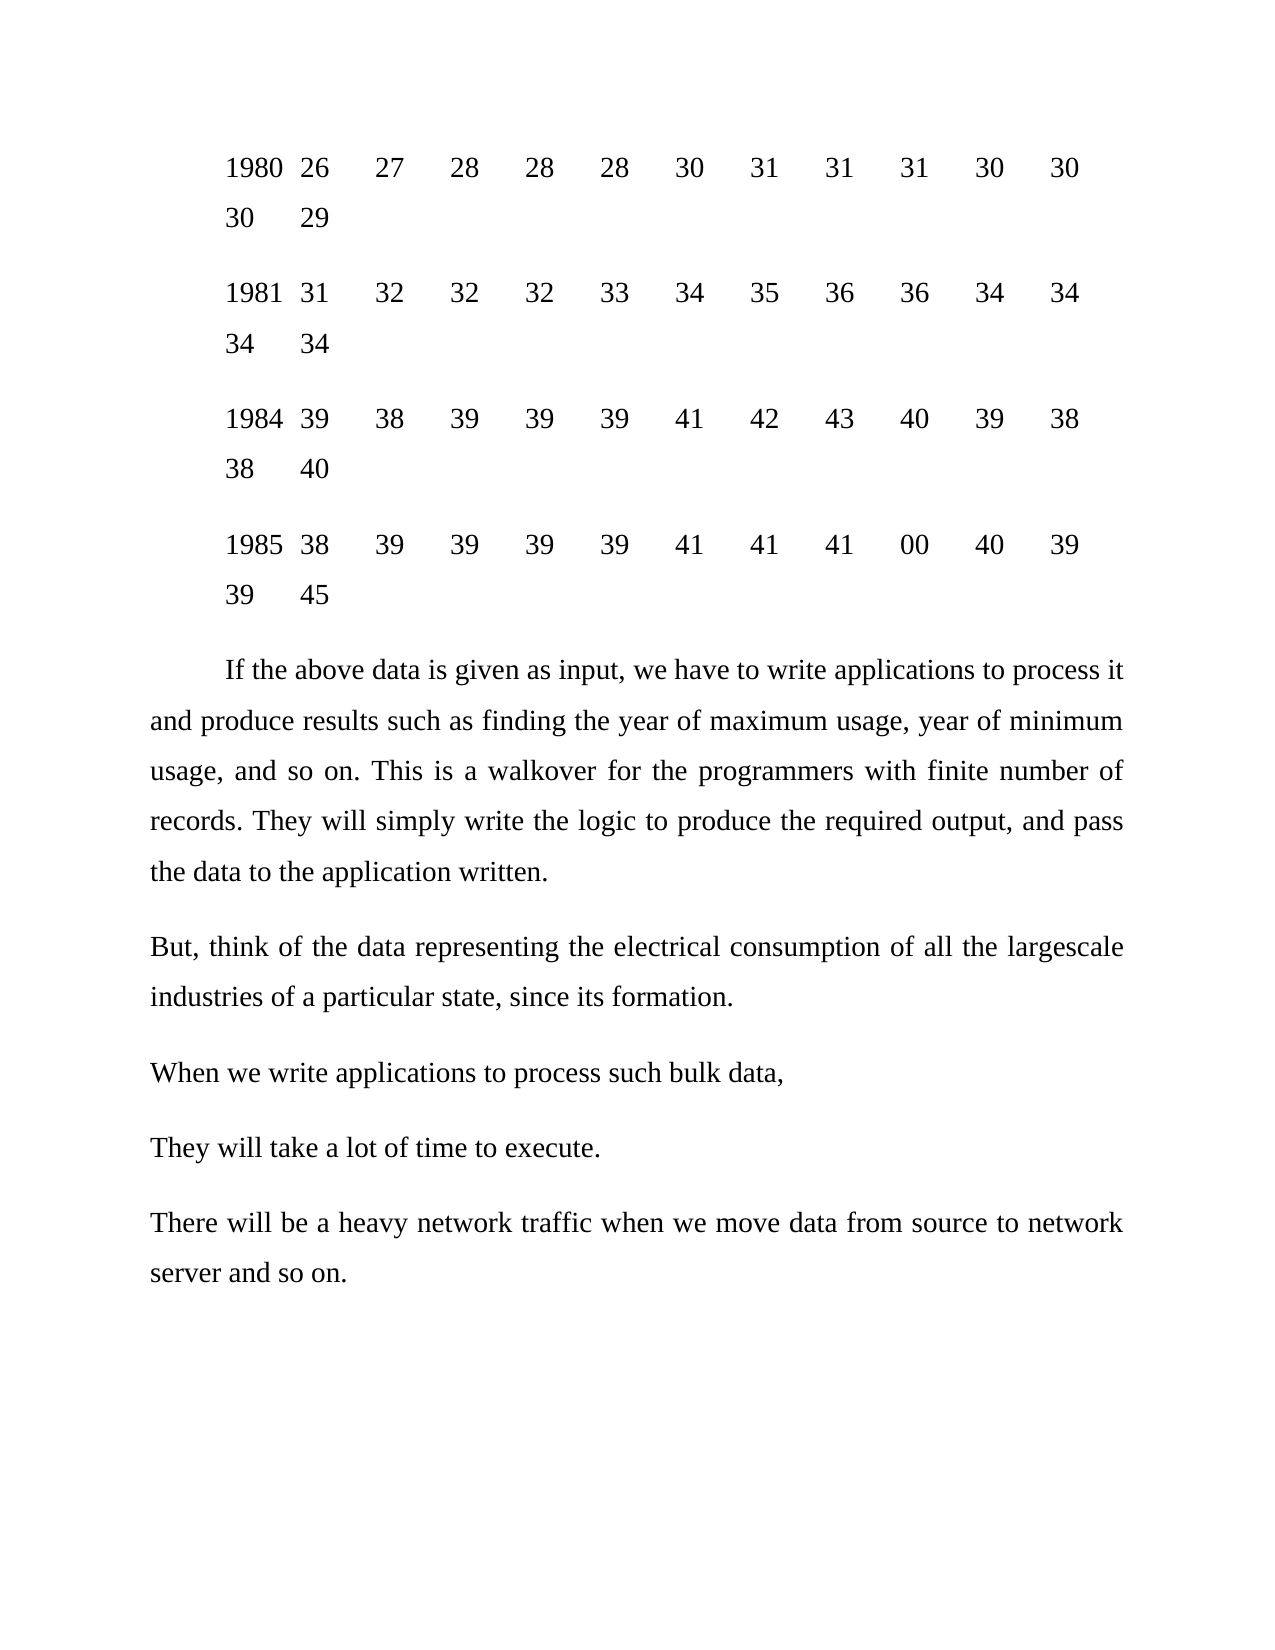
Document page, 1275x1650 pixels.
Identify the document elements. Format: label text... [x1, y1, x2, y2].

text 1985 38 39 39 39 39 41 41 41 00 40 39 39 45 [150, 527, 1125, 611]
text 1984 39 38 39 39 39 41 42 43 40 39 38 38 40 [150, 401, 1125, 485]
text When we write applications to process such bulk data, [150, 1055, 1125, 1088]
text If the above data is given as input, we have to write applications to process it and produce results such as finding the year of maximum usage, year of minimum usage, and so on. This is a walkover for the programmers with finite number of records. They will simply write the logic to produce the required output, and pass the data to the application written. [150, 652, 1125, 887]
text 1981 31 32 32 32 33 34 35 36 36 34 34 34 34 [150, 276, 1125, 359]
text There will be a heavy network traffic when we move data from source to network server and so on. [150, 1205, 1125, 1289]
text They will take a lot of time to execute. [150, 1130, 1125, 1163]
text But, think of the data representing the electrical consumption of all the largescale industries of a particular state, since its formation. [150, 929, 1125, 1013]
text 1980 26 27 28 28 28 30 31 31 31 30 30 30 29 [150, 150, 1125, 234]
